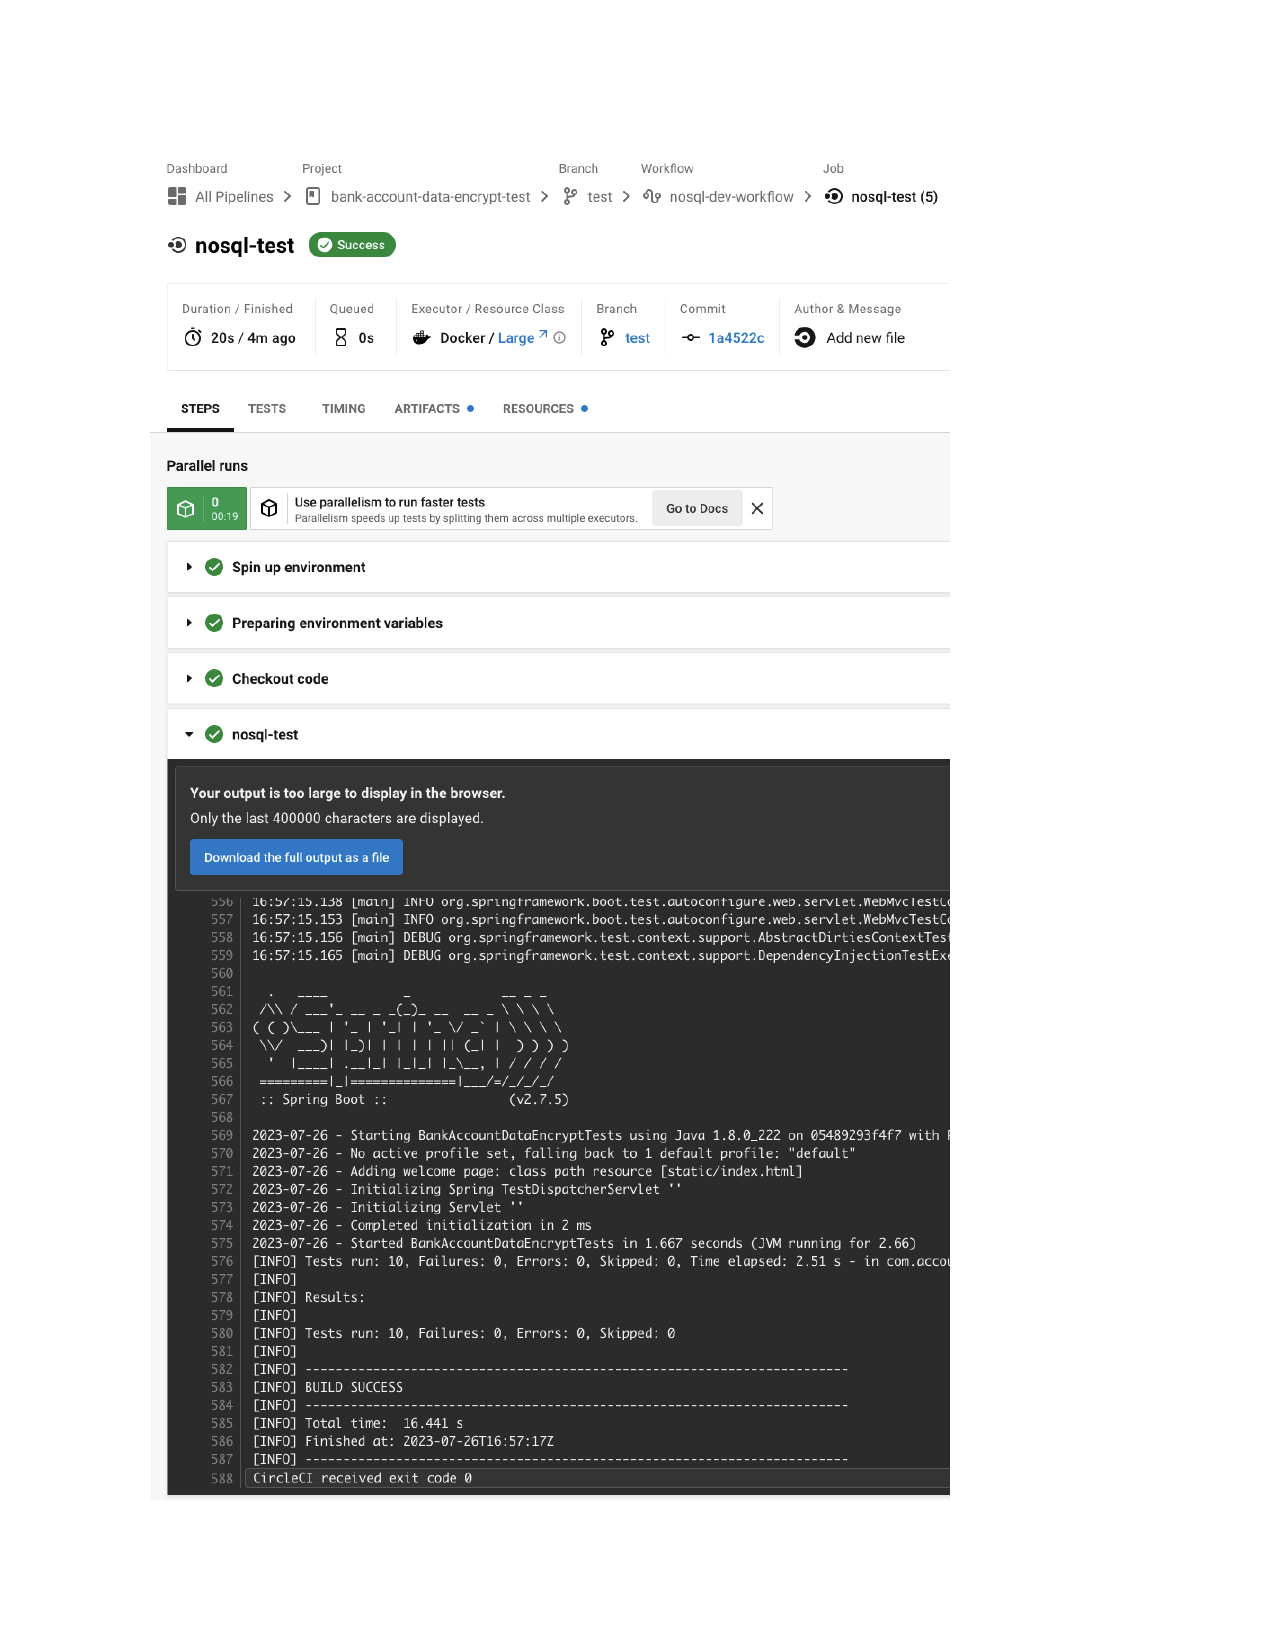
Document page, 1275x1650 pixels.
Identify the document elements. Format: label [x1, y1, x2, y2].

picture [150, 150, 950, 1500]
